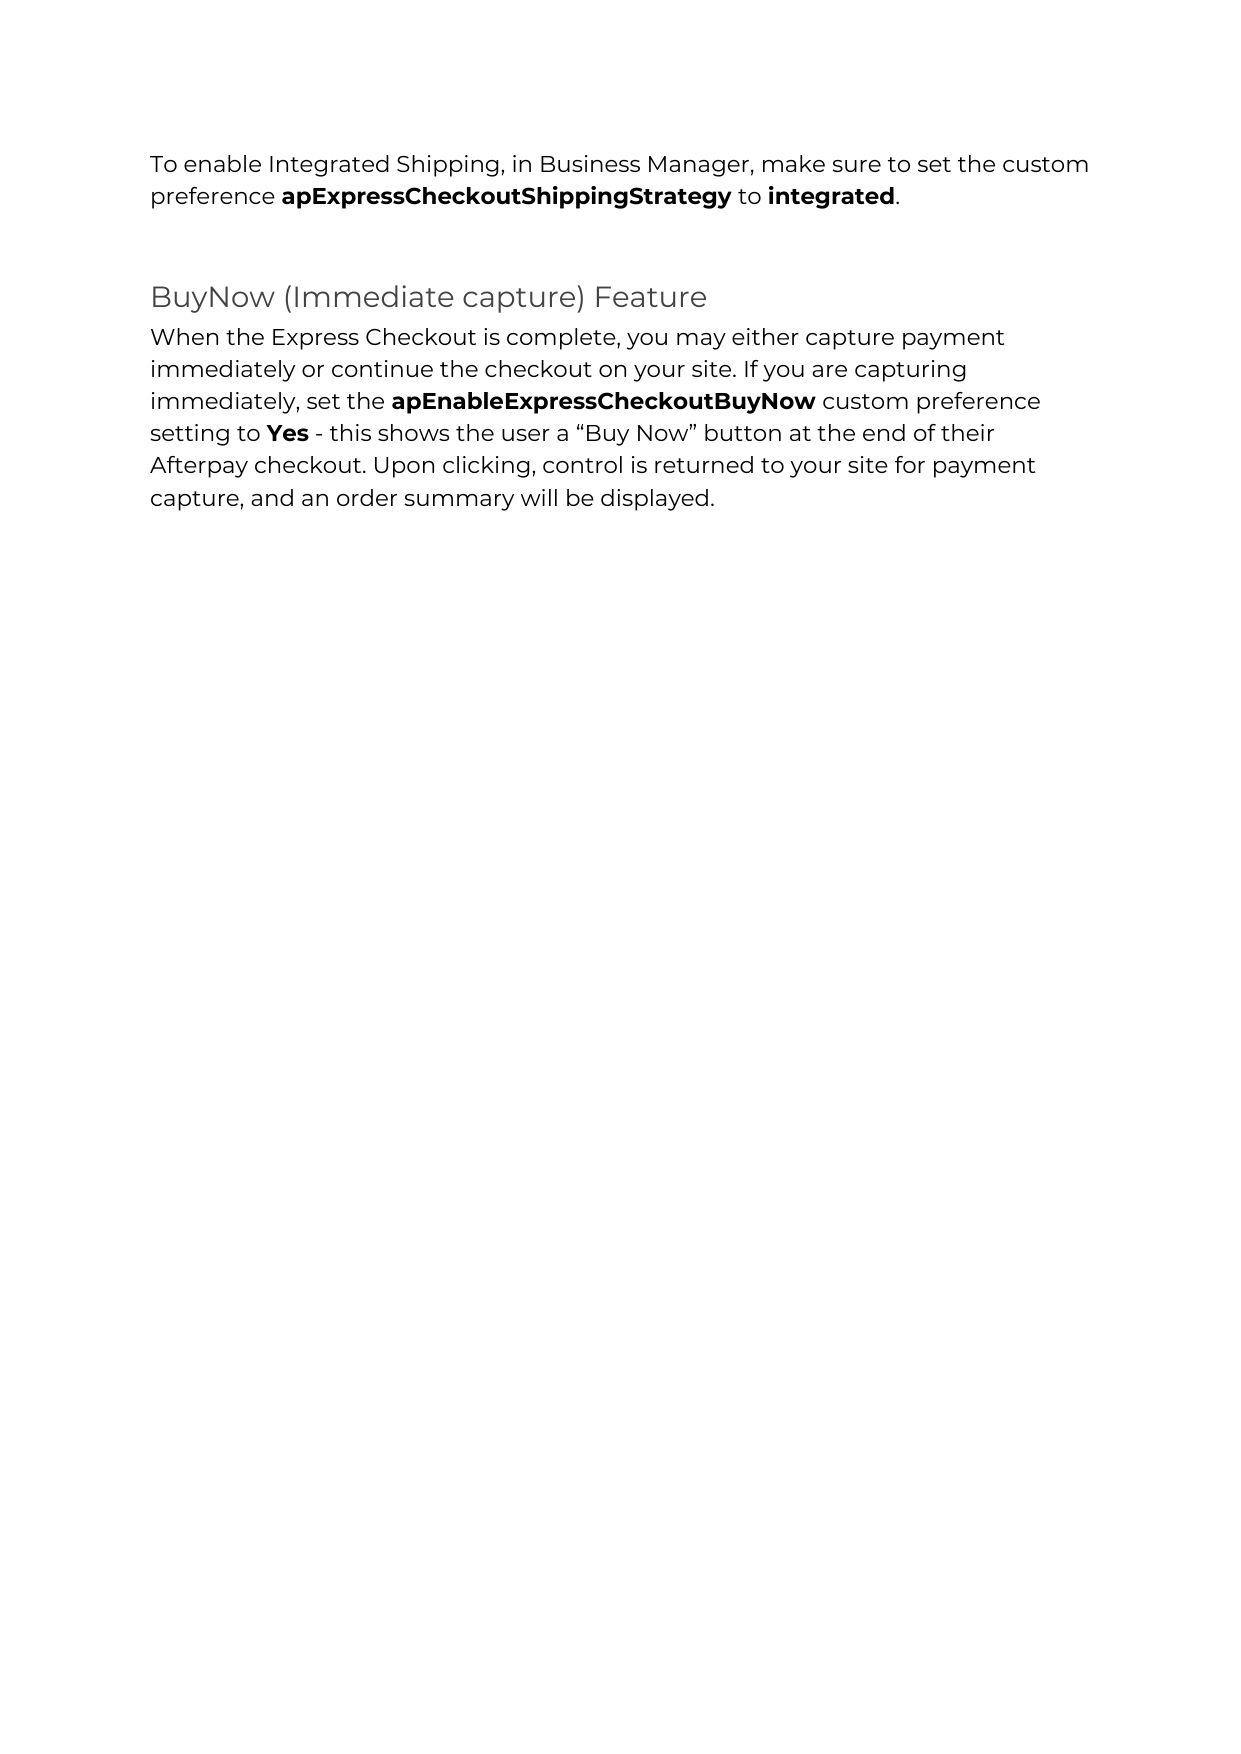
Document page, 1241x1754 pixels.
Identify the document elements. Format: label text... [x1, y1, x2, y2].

text When the Express Checkout is complete, you may either capture payment immediately or continue the checkout on your site. If you are capturing immediately, set the apEnableExpressCheckoutBuyNow custom preference setting to Yes - this shows the user a “Buy Now” button at the end of their Afterpay checkout. Upon clicking, control is returned to your site for payment capture, and an order summary will be displayed. [150, 323, 1090, 512]
subtitle BuyNow (Immediate capture) Feature [150, 279, 1090, 315]
text To enable Integrated Shipping, in Business Manager, make sure to set the custom preference apExpressCheckoutShippingStrategy to integrated. [150, 150, 1090, 210]
